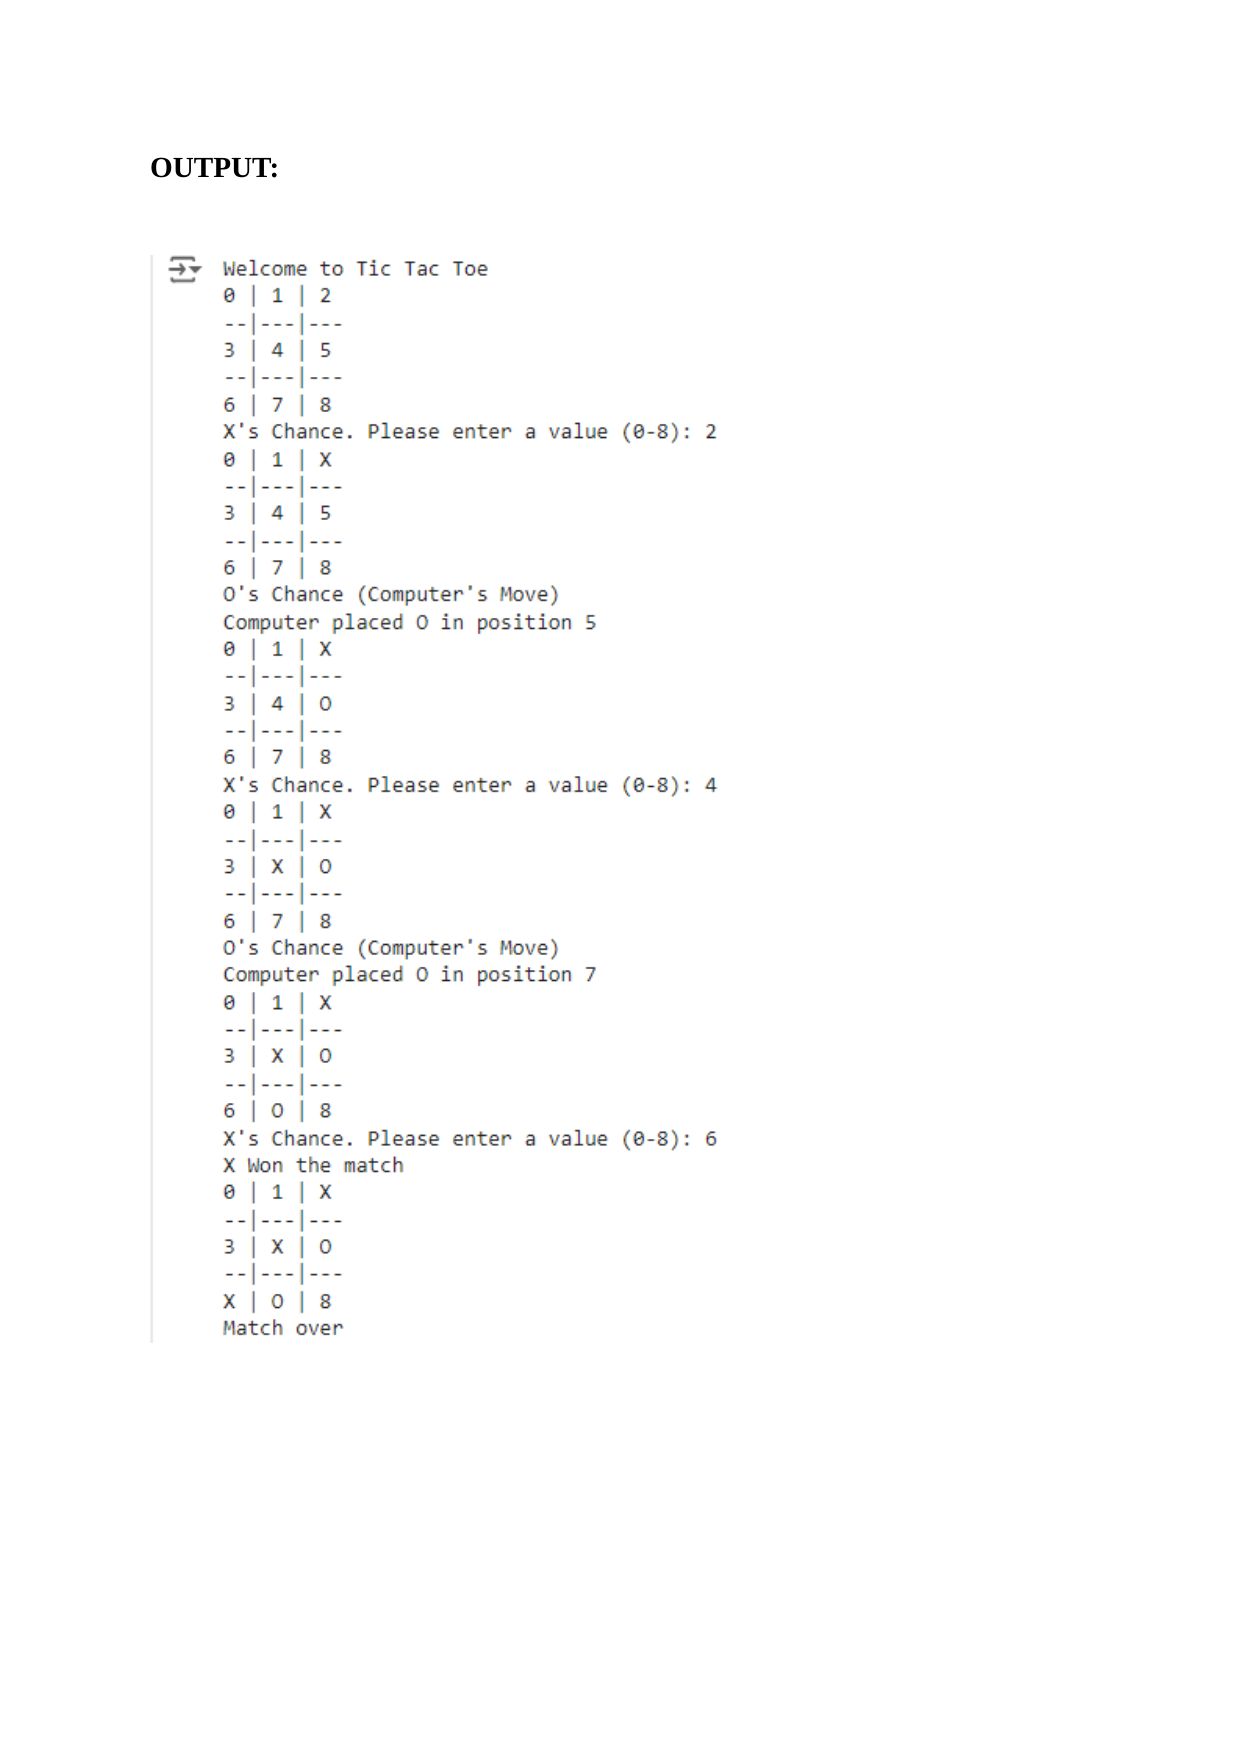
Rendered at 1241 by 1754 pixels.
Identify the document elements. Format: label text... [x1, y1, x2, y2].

text OUTPUT: [150, 150, 1090, 183]
picture [150, 255, 771, 1343]
